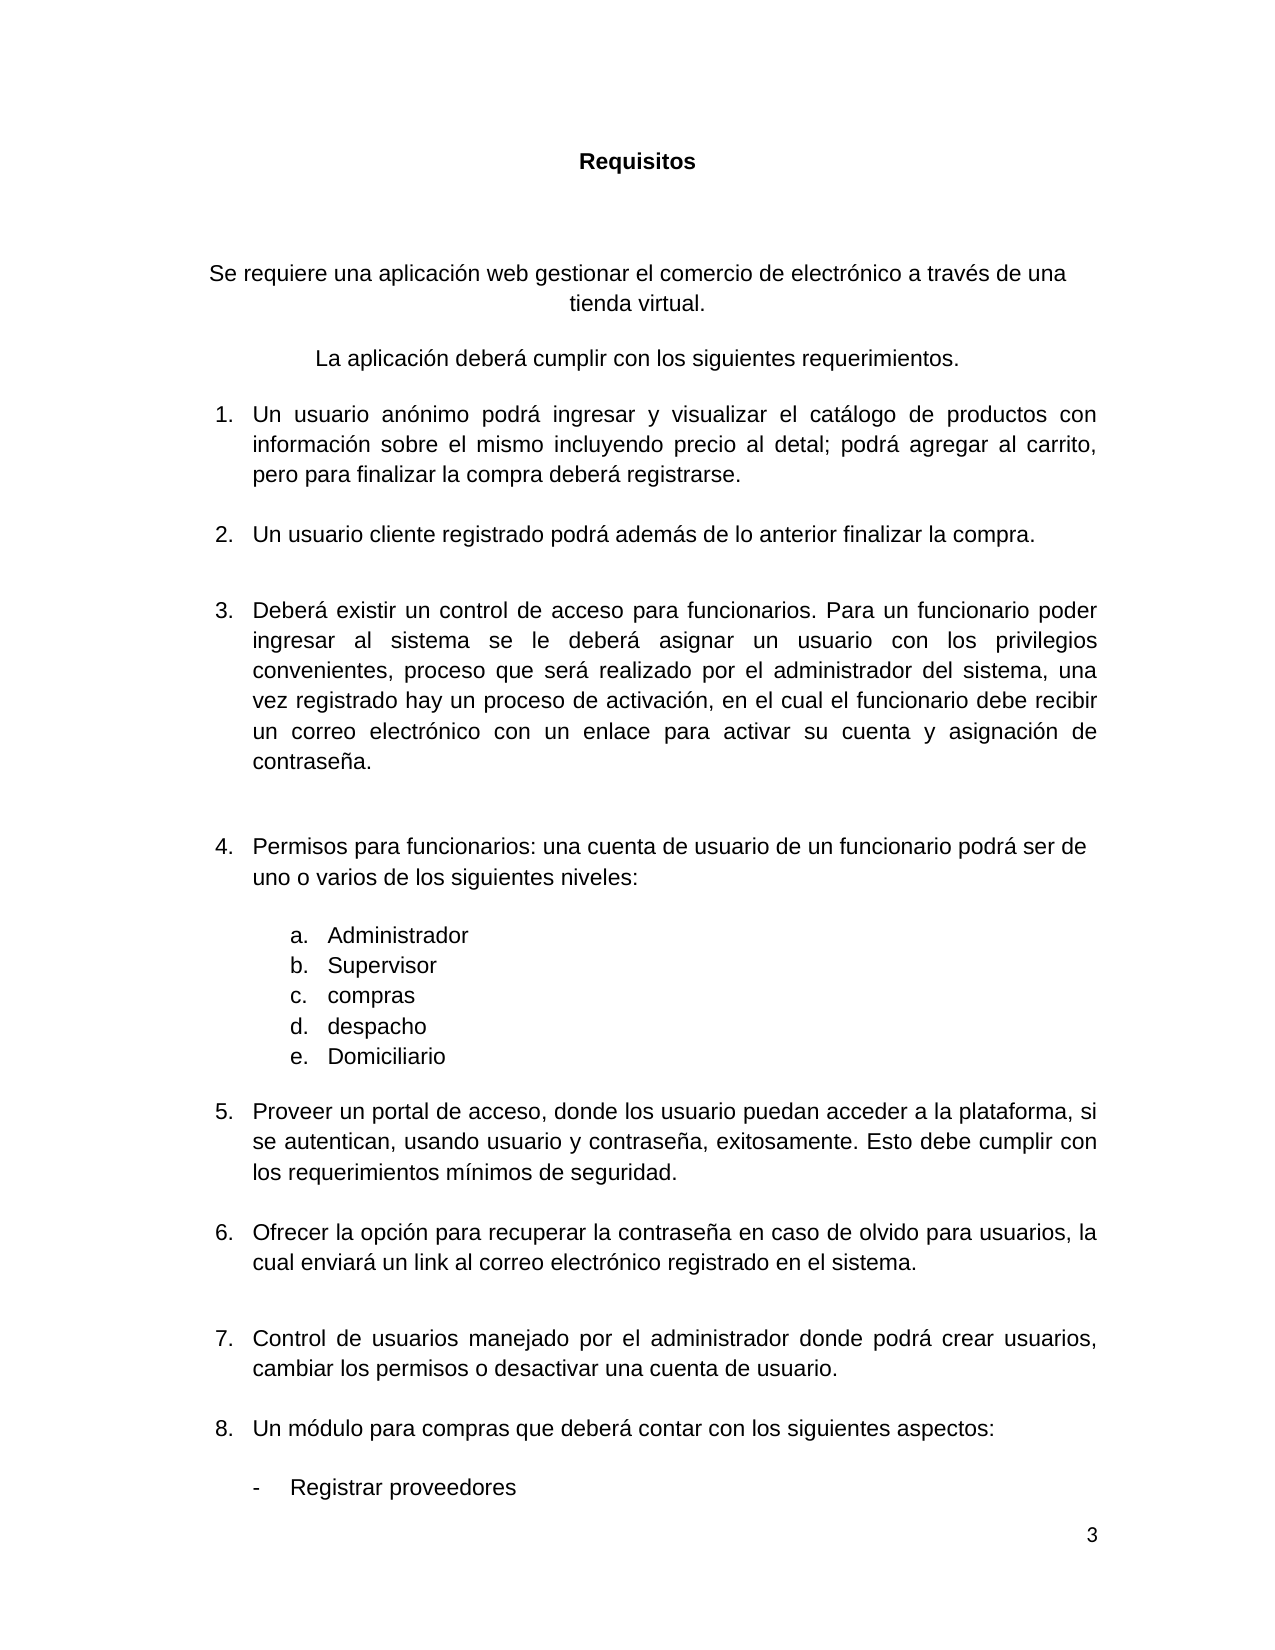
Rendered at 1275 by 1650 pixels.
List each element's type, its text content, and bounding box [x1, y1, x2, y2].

list Domiciliario [290, 1043, 1098, 1069]
text La aplicación deberá cumplir con los siguientes requerimientos. [177, 345, 1098, 372]
list Ofrecer la opción para recuperar la contraseña en caso de olvido para usuarios, la cual enviará un link al correo electrónico registrado en el sistema. [215, 1219, 1098, 1276]
list Un usuario cliente registrado podrá además de lo anterior finalizar la compra. [215, 521, 1098, 548]
list Un usuario anónimo podrá ingresar y visualizar el catálogo de productos con información sobre el mismo incluyendo precio al detal; podrá agregar al carrito, pero para finalizar la compra deberá registrarse. [215, 401, 1098, 487]
list Supervisor [290, 952, 1098, 979]
list despacho [290, 1013, 1098, 1039]
text Se requiere una aplicación web gestionar el comercio de electrónico a través de una tienda virtual. [177, 260, 1098, 317]
list Administrador [290, 922, 1098, 948]
list Control de usuarios manejado por el administrador donde podrá crear usuarios, cambiar los permisos o desactivar una cuenta de usuario. [215, 1324, 1098, 1381]
list Proveer un portal de acceso, donde los usuario puedan acceder a la plataforma, si se autentican, usando usuario y contraseña, exitosamente. Esto debe cumplir con los requerimientos mínimos de seguridad. [215, 1098, 1098, 1185]
text Requisitos [177, 148, 1098, 174]
list Registrar proveedores [252, 1474, 1098, 1500]
list Permisos para funcionarios: una cuenta de usuario de un funcionario podrá ser de uno o varios de los siguientes niveles: [215, 833, 1098, 890]
list Un módulo para compras que deberá contar con los siguientes aspectos: [215, 1415, 1098, 1441]
list compras [290, 982, 1098, 1009]
list Deberá existir un control de acceso para funcionarios. Para un funcionario poder ingresar al sistema se le deberá asignar un usuario con los privilegios convenientes, proceso que será realizado por el administrador del sistema, una vez registrado hay un proceso de activación, en el cual el funcionario debe recibir un correo electrónico con un enlace para activar su cuenta y asignación de contraseña. [215, 597, 1098, 774]
